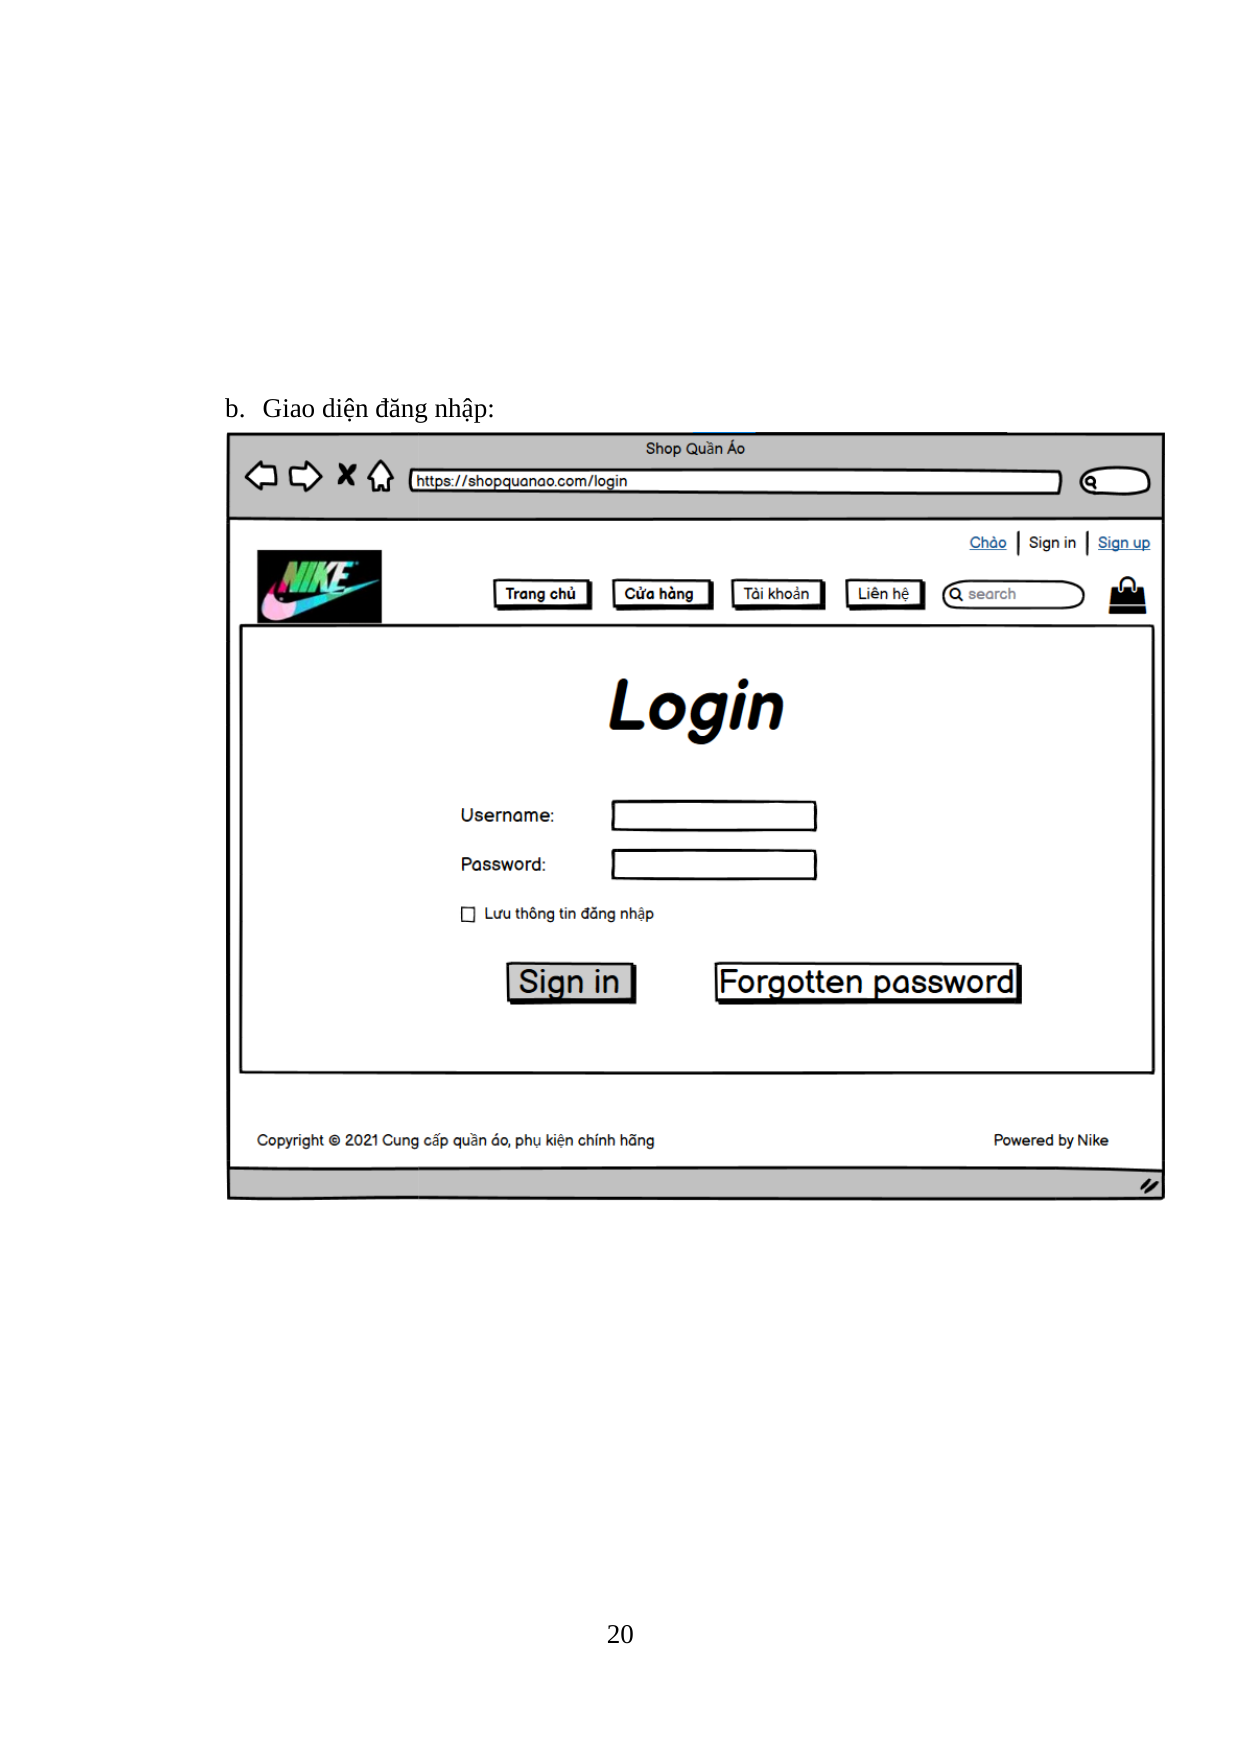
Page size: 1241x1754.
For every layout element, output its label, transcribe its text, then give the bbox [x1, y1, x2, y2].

list Giao diện đăng nhập: [225, 392, 1090, 424]
picture [225, 432, 1166, 1202]
